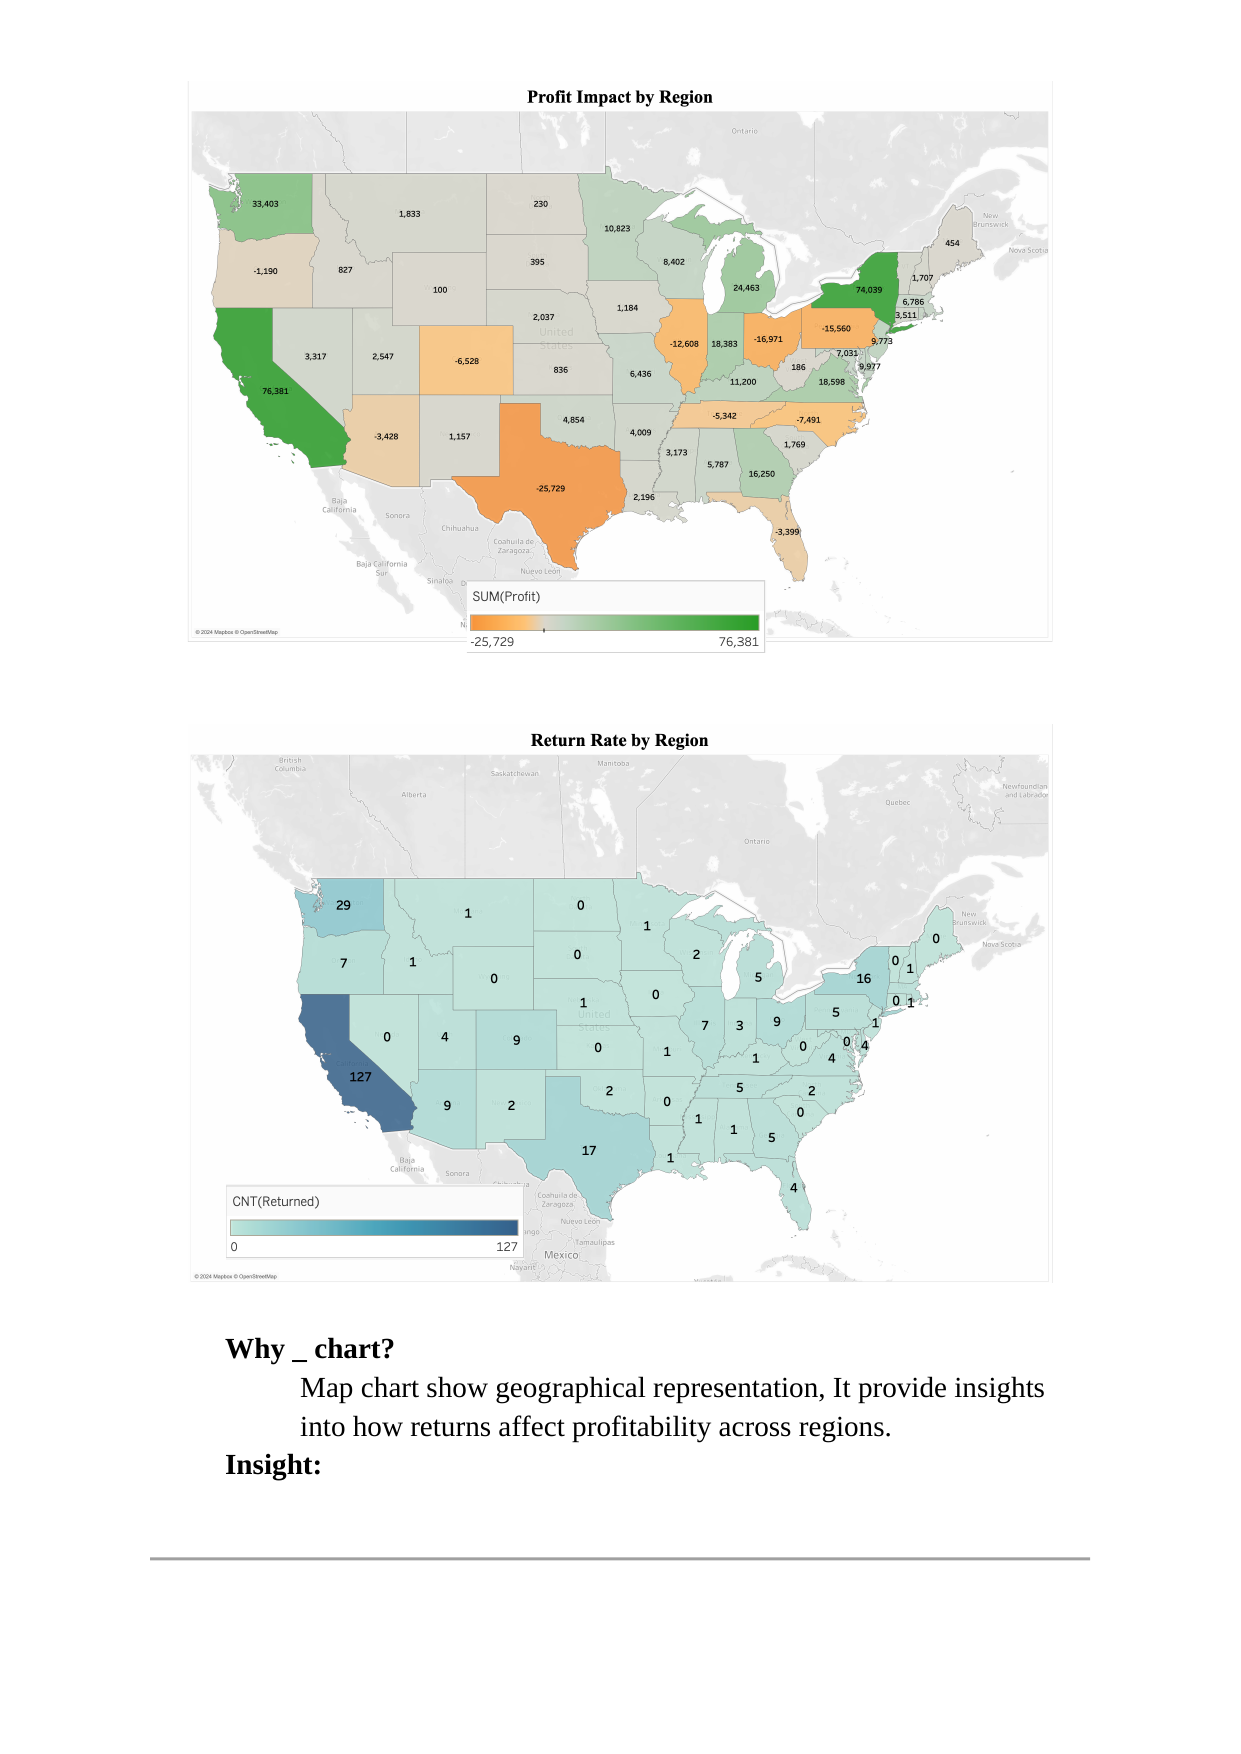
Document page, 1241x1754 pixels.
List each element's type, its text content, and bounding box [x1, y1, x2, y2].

picture [187, 724, 1053, 1283]
text Map chart show geographical representation, It provide insights into how returns affect profitability across regions. [300, 1370, 1090, 1442]
picture [187, 81, 1053, 653]
text Why _ chart? [225, 1332, 1090, 1365]
text Insight: [225, 1447, 1090, 1481]
